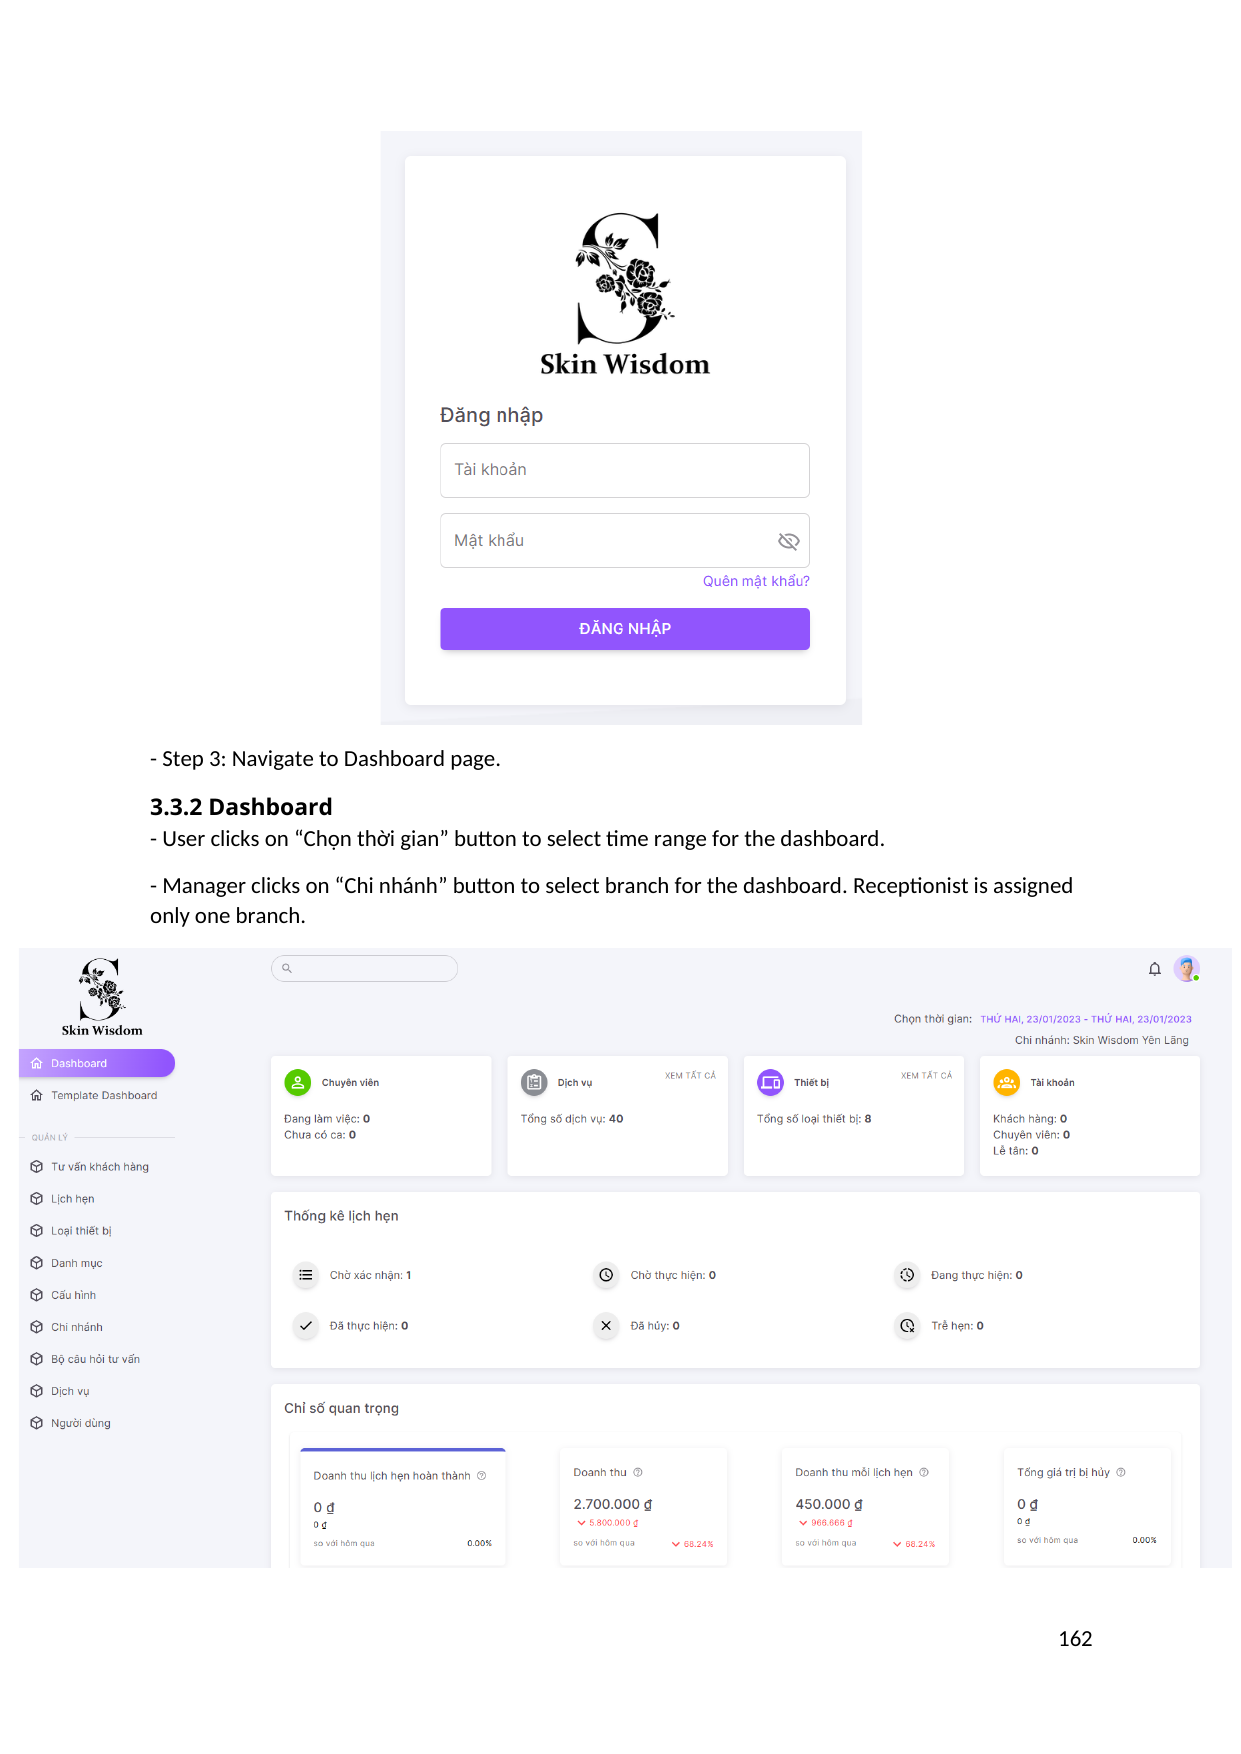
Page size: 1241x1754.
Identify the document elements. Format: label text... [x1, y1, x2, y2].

text - User clicks on “Chọn thời gian” button to select time range for the dashboard. [150, 824, 1093, 852]
text - Manager clicks on “Chi nhánh” button to select branch for the dashboard. Receptionist is assigned only one branch. [150, 871, 1093, 929]
subtitle 3.3.2 Dashboard [150, 791, 1093, 822]
picture [380, 131, 863, 725]
text - Step 3: Navigate to Dashboard page. [150, 744, 1093, 772]
picture [18, 948, 1232, 1568]
